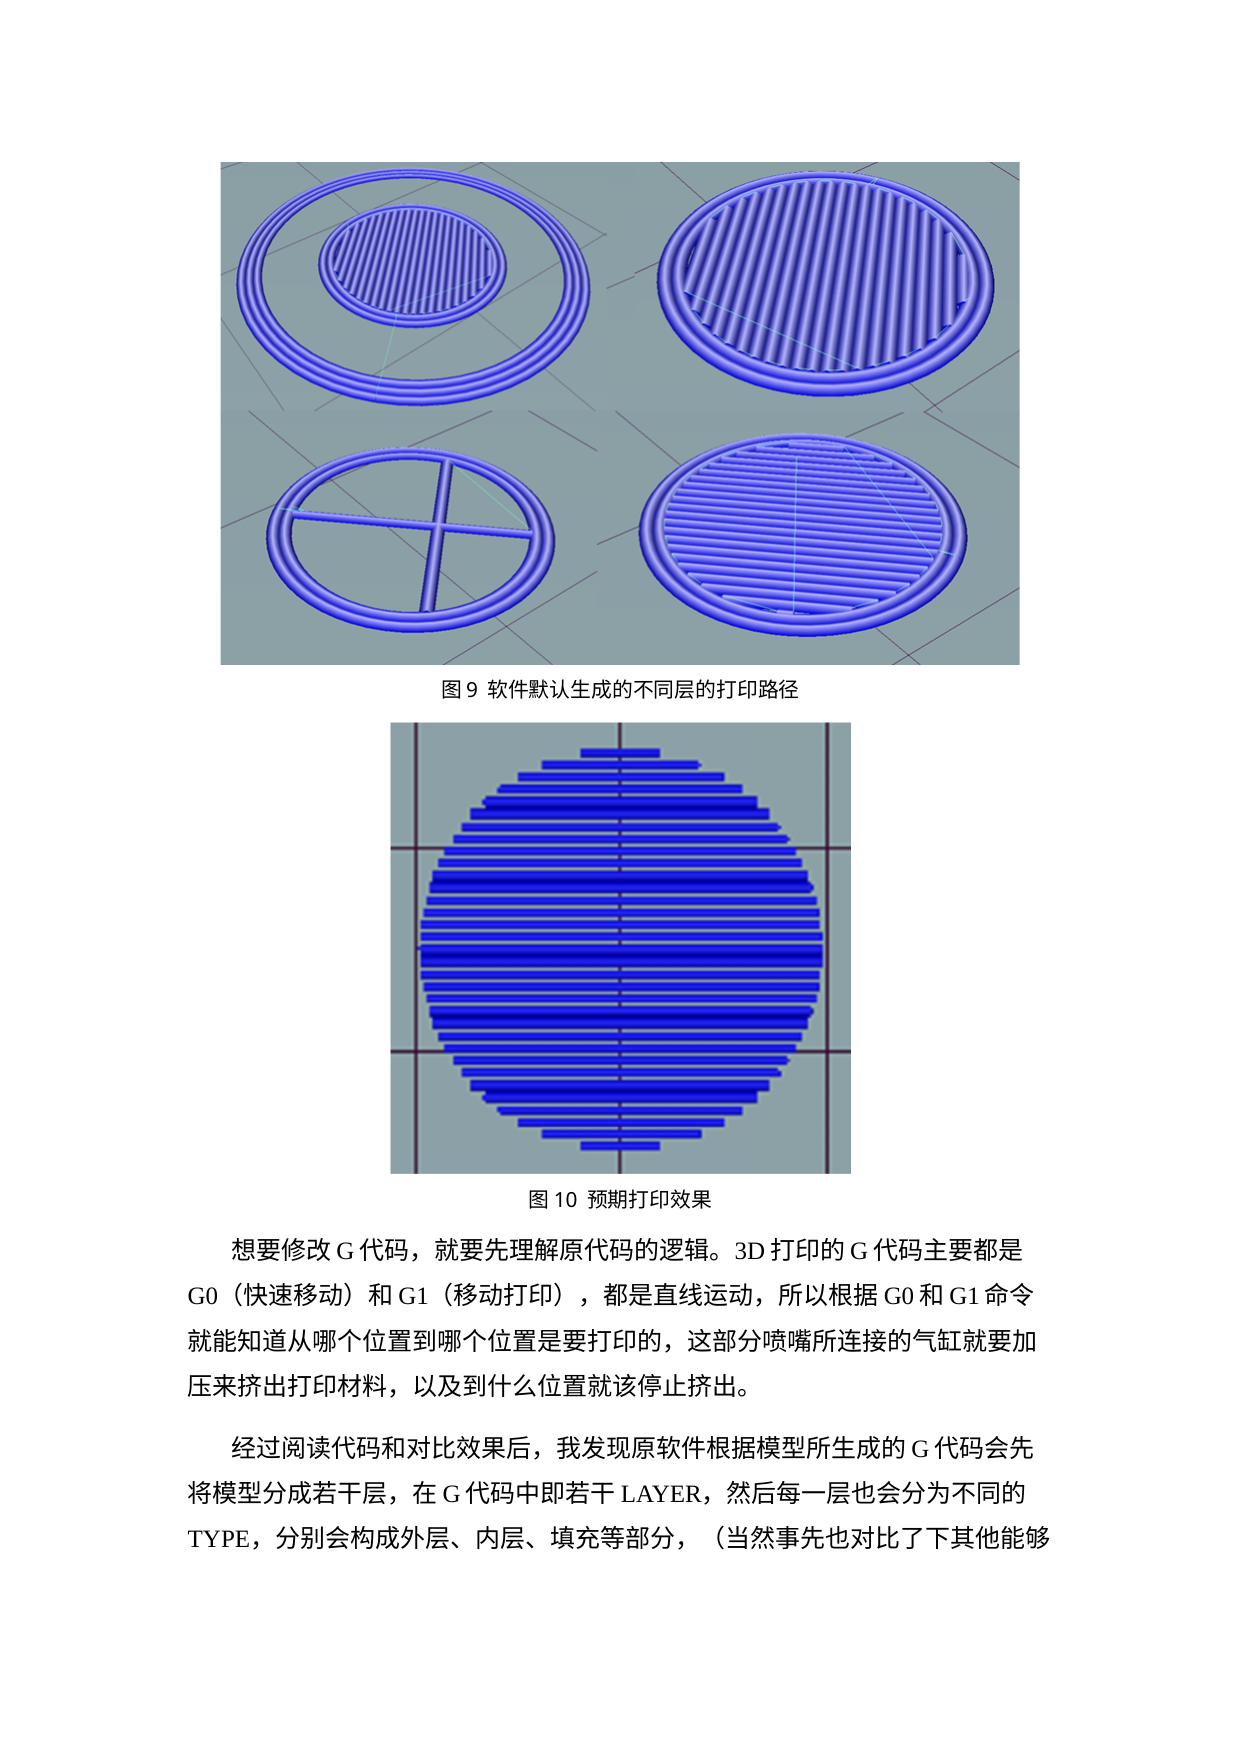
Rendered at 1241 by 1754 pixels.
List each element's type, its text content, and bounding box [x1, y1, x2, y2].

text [187, 1428, 1053, 1555]
picture [220, 162, 1020, 665]
text 想要修改G代码，就要先理解原代码的逻辑。3D打印的G代码主要都是G0（快速移动）和G1（移动打印），都是直线运动，所以根据G0和G1命令就能知道从哪个位置到哪个位置是要打印的，这部分喷嘴所连接的气缸就要加压来挤出打印材料，以及到什么位置就该停止挤出。 [187, 1231, 1053, 1403]
text 图10 预期打印效果 [187, 1182, 1053, 1214]
text 图9 软件默认生成的不同层的打印路径 [187, 672, 1053, 705]
picture [391, 723, 851, 1173]
